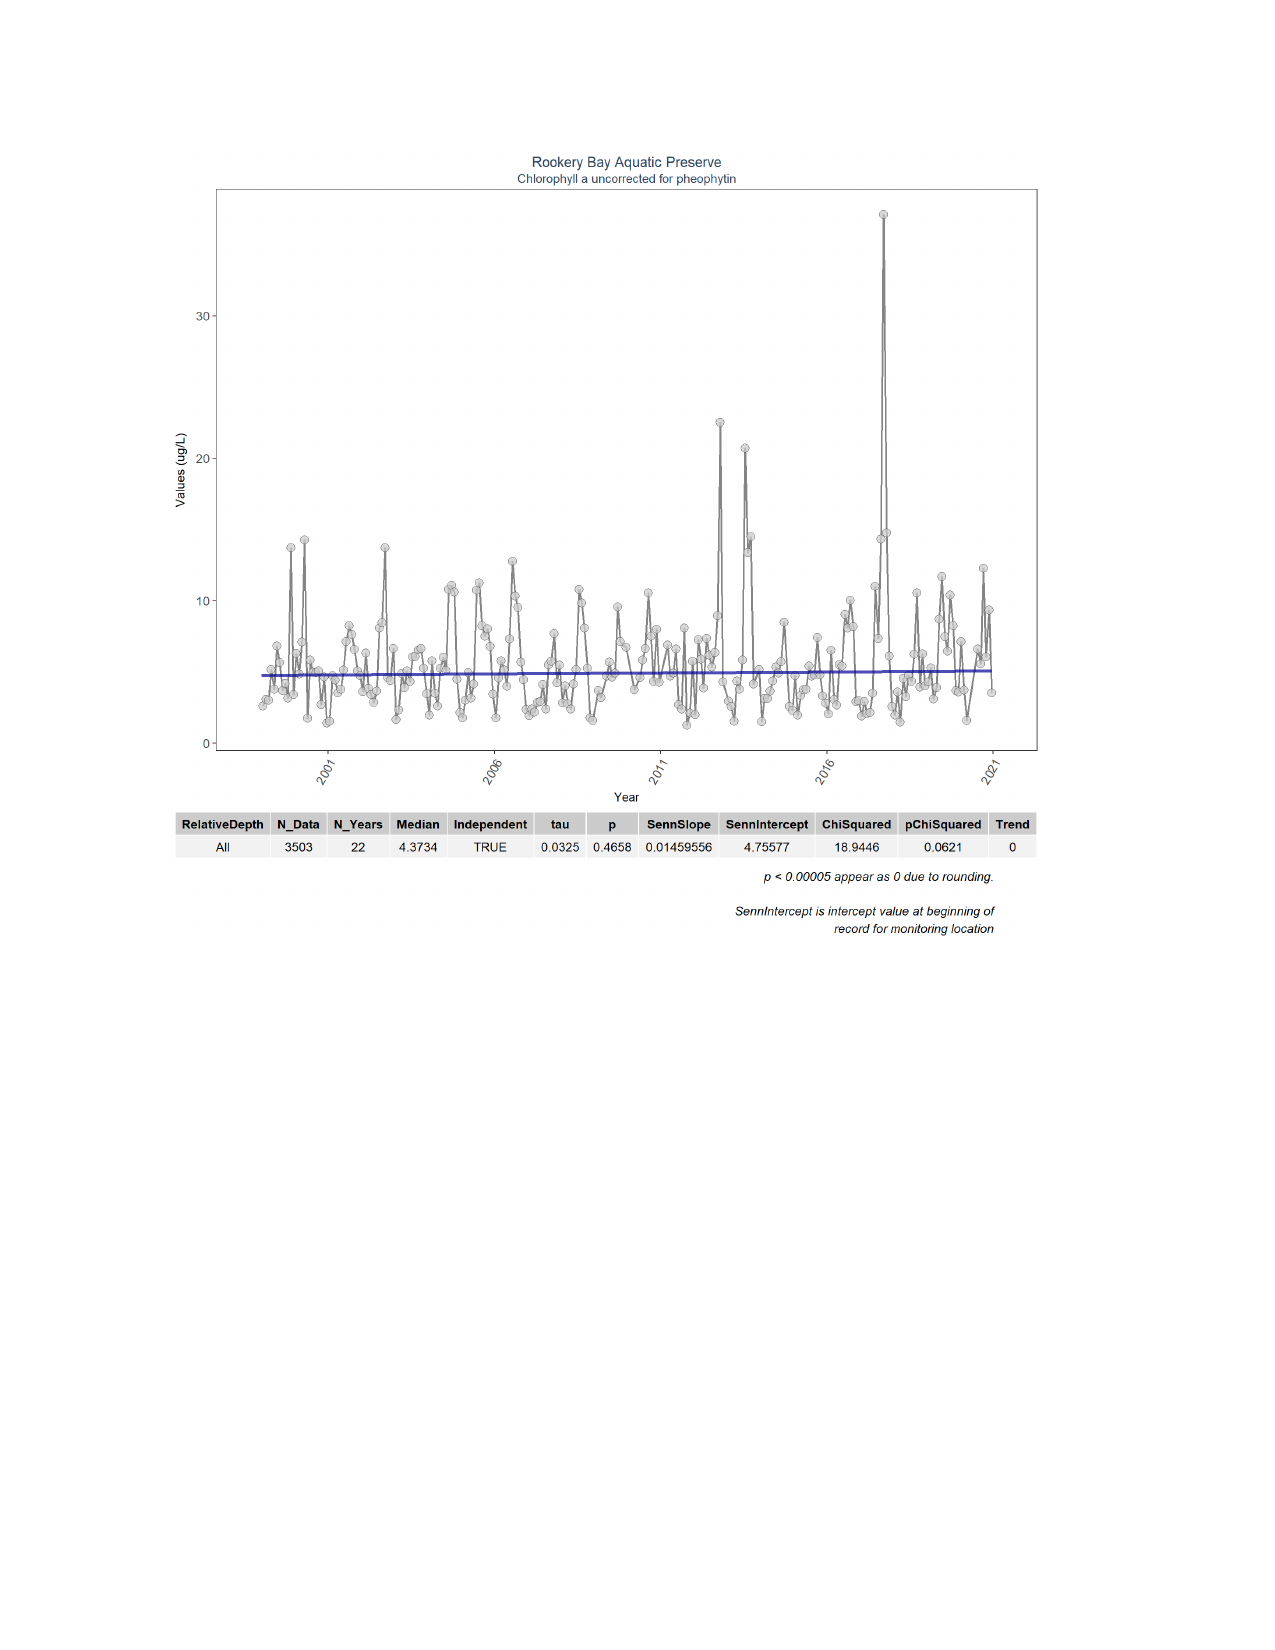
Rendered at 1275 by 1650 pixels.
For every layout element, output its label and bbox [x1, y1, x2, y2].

picture [168, 150, 1044, 938]
